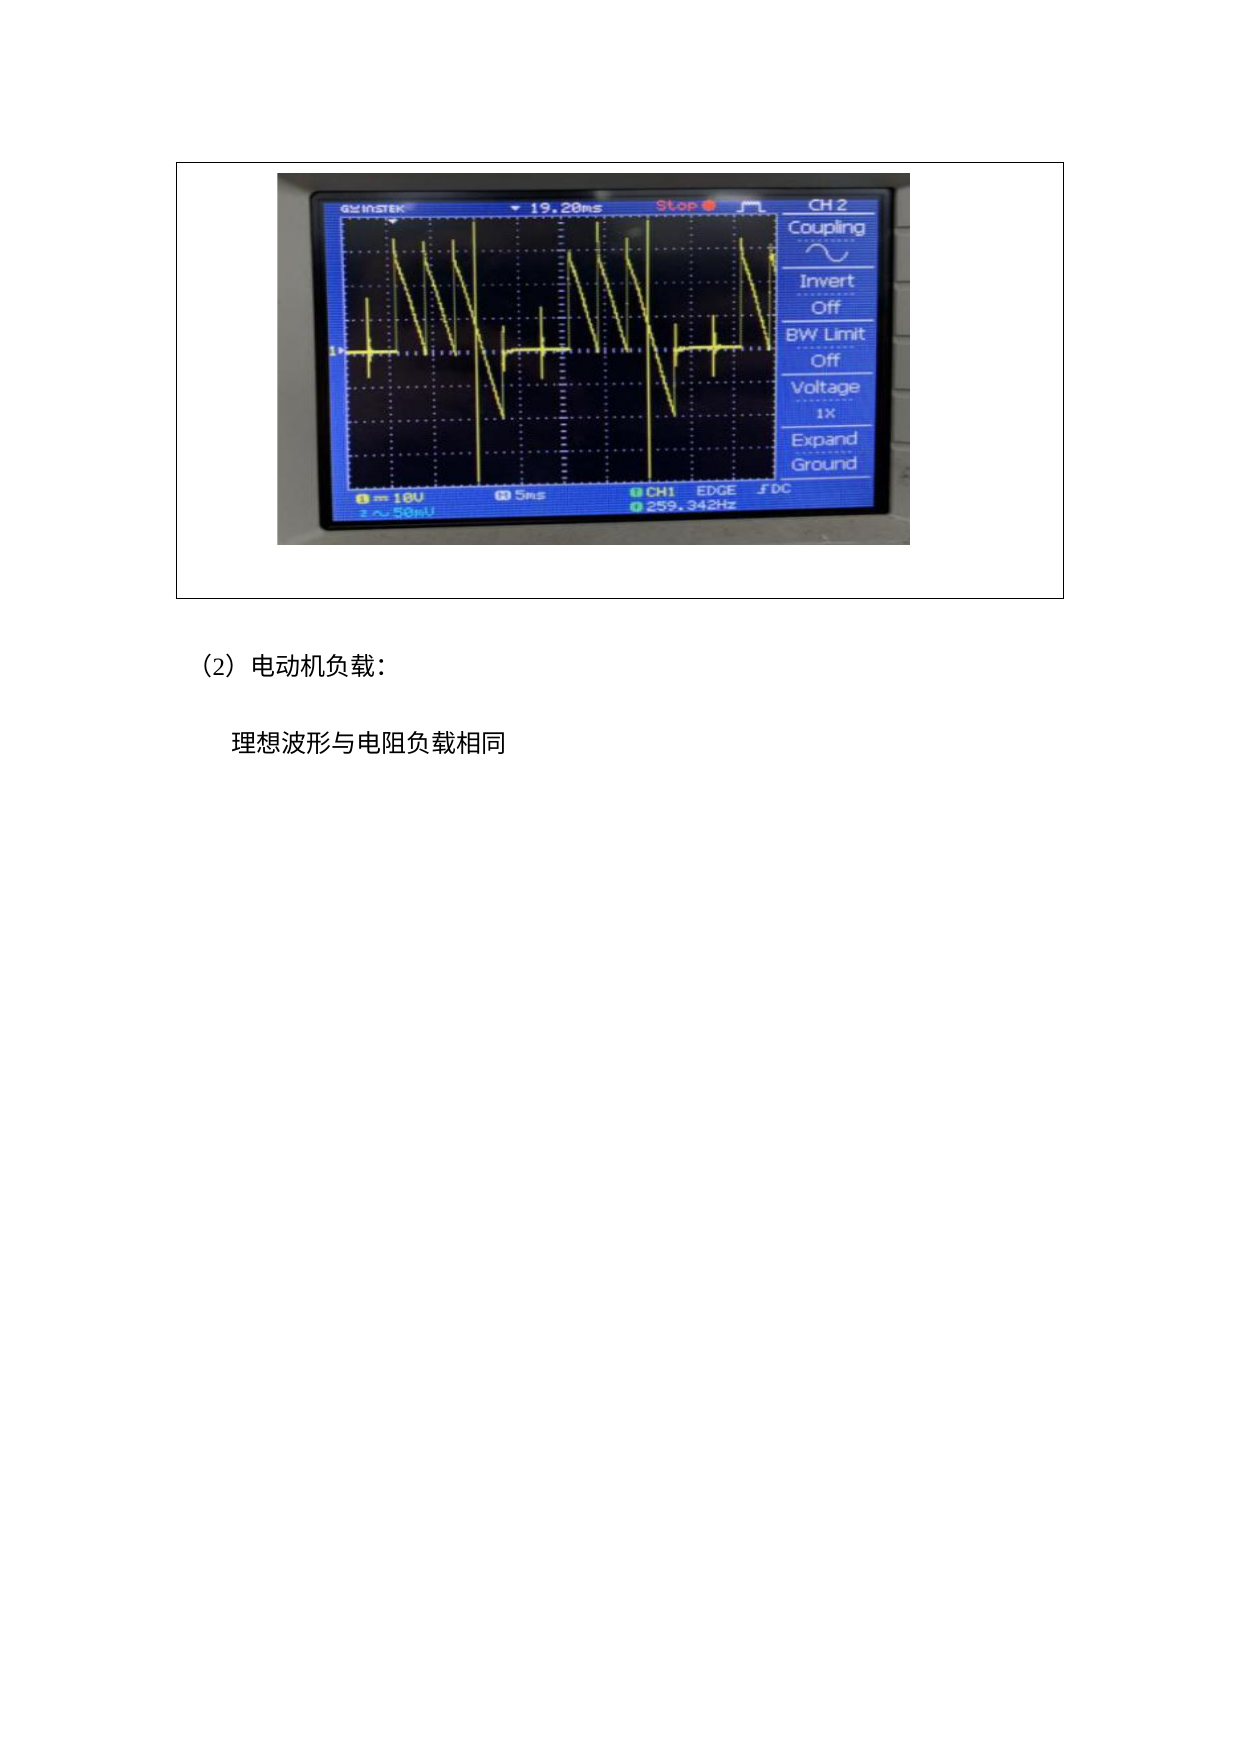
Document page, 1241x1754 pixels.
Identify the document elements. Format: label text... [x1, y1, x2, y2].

table_cell VT1 、VT2断路： [177, 163, 1063, 598]
picture [277, 173, 910, 545]
list 理想波形与电阻负载相同 [187, 709, 1053, 774]
list 电动机负载： [187, 632, 1053, 697]
